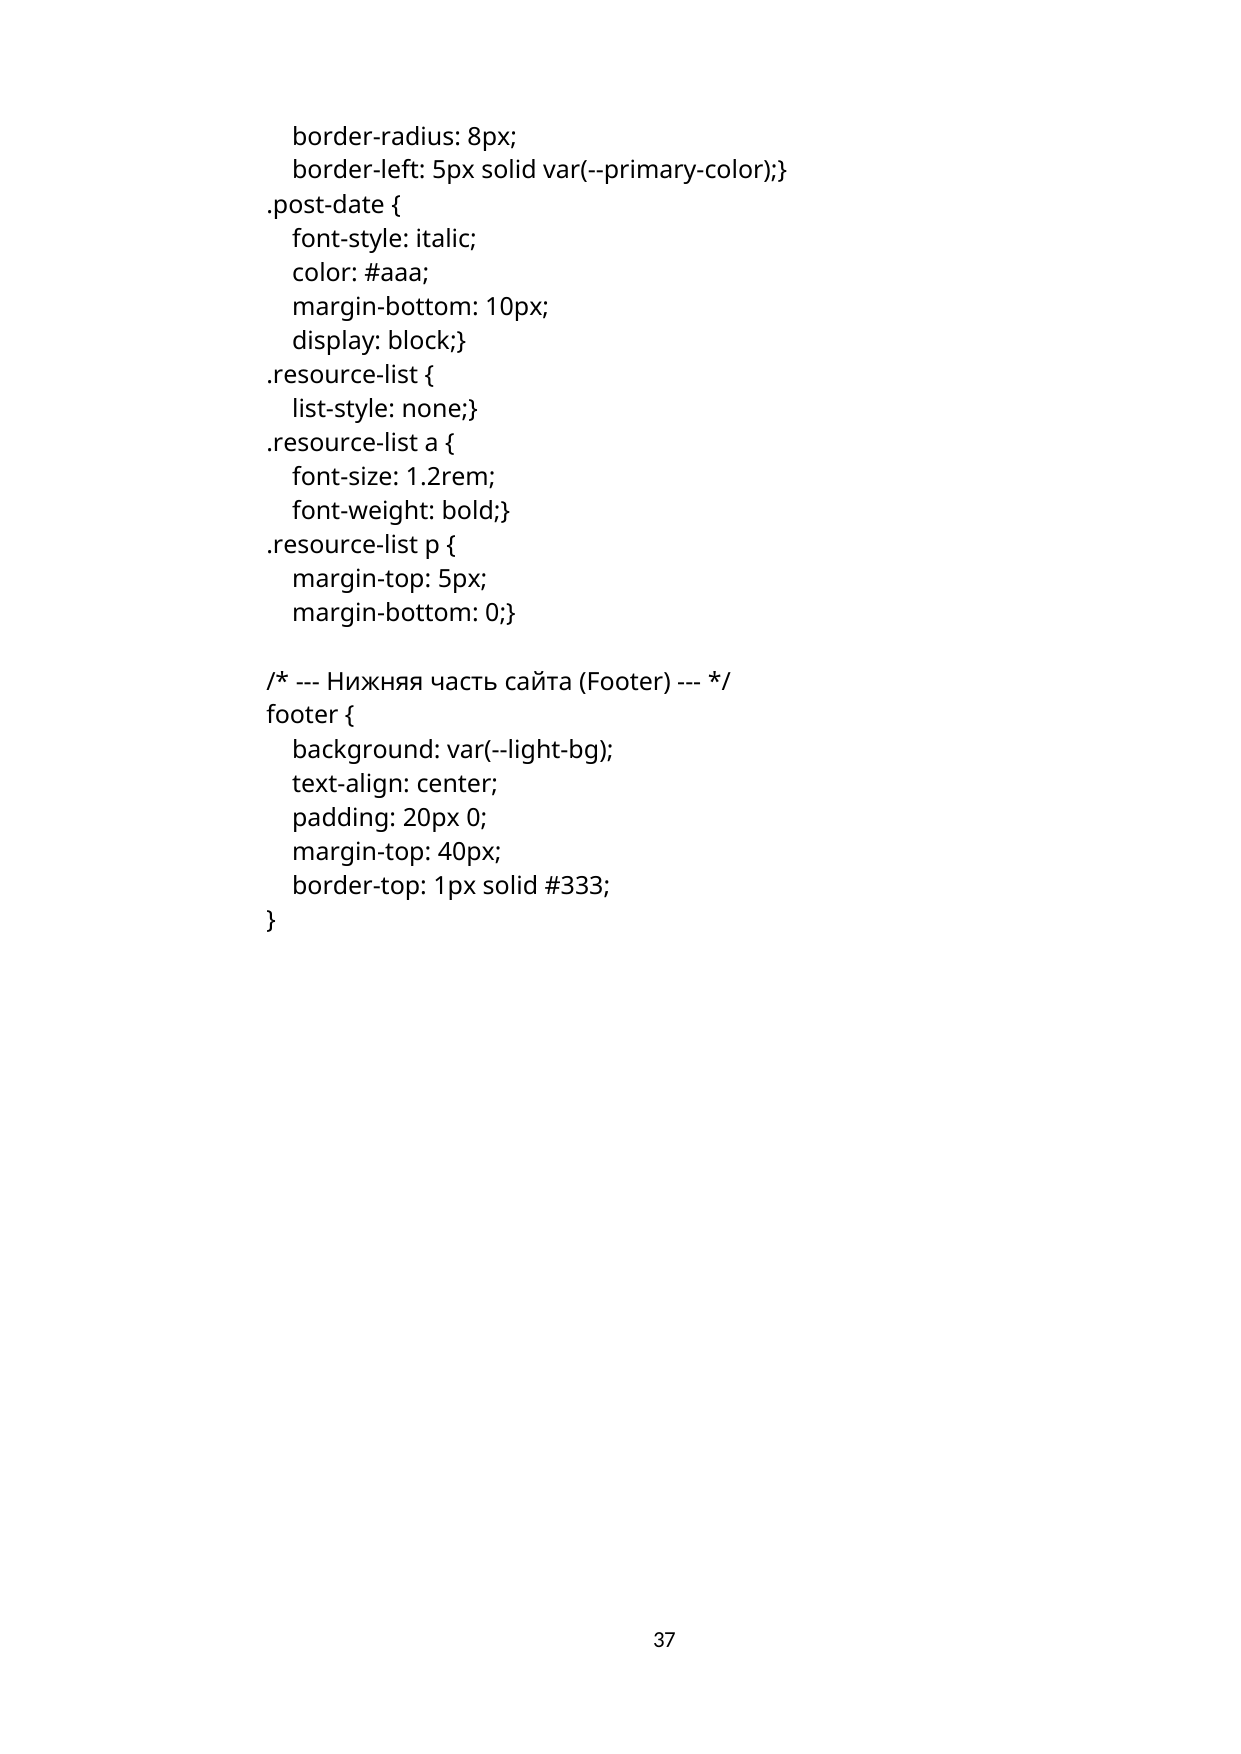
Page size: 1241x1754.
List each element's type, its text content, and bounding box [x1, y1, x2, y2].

text margin-top: 40px; [192, 833, 1152, 867]
text .resource-list a { [192, 425, 1152, 459]
text background: var(--light-bg); [192, 731, 1152, 765]
text /* --- Нижняя часть сайта (Footer) --- */ [192, 663, 1152, 697]
text footer { [192, 697, 1152, 731]
text margin-bottom: 10px; [192, 288, 1152, 322]
text text-align: center; [192, 765, 1152, 799]
text } [192, 902, 1152, 936]
text list-style: none;} [192, 391, 1152, 425]
text font-weight: bold;} [192, 493, 1152, 527]
text border-left: 5px solid var(--primary-color);} [192, 152, 1152, 186]
text font-size: 1.2rem; [192, 459, 1152, 493]
text .resource-list { [192, 357, 1152, 391]
text font-style: italic; [192, 220, 1152, 254]
text margin-bottom: 0;} [192, 595, 1152, 629]
text display: block;} [192, 322, 1152, 357]
text margin-top: 5px; [192, 561, 1152, 595]
text border-top: 1px solid #333; [192, 867, 1152, 902]
text .post-date { [192, 186, 1152, 220]
text padding: 20px 0; [192, 799, 1152, 833]
text color: #aaa; [192, 254, 1152, 288]
text .resource-list p { [192, 527, 1152, 561]
text border-radius: 8px; [192, 118, 1152, 152]
